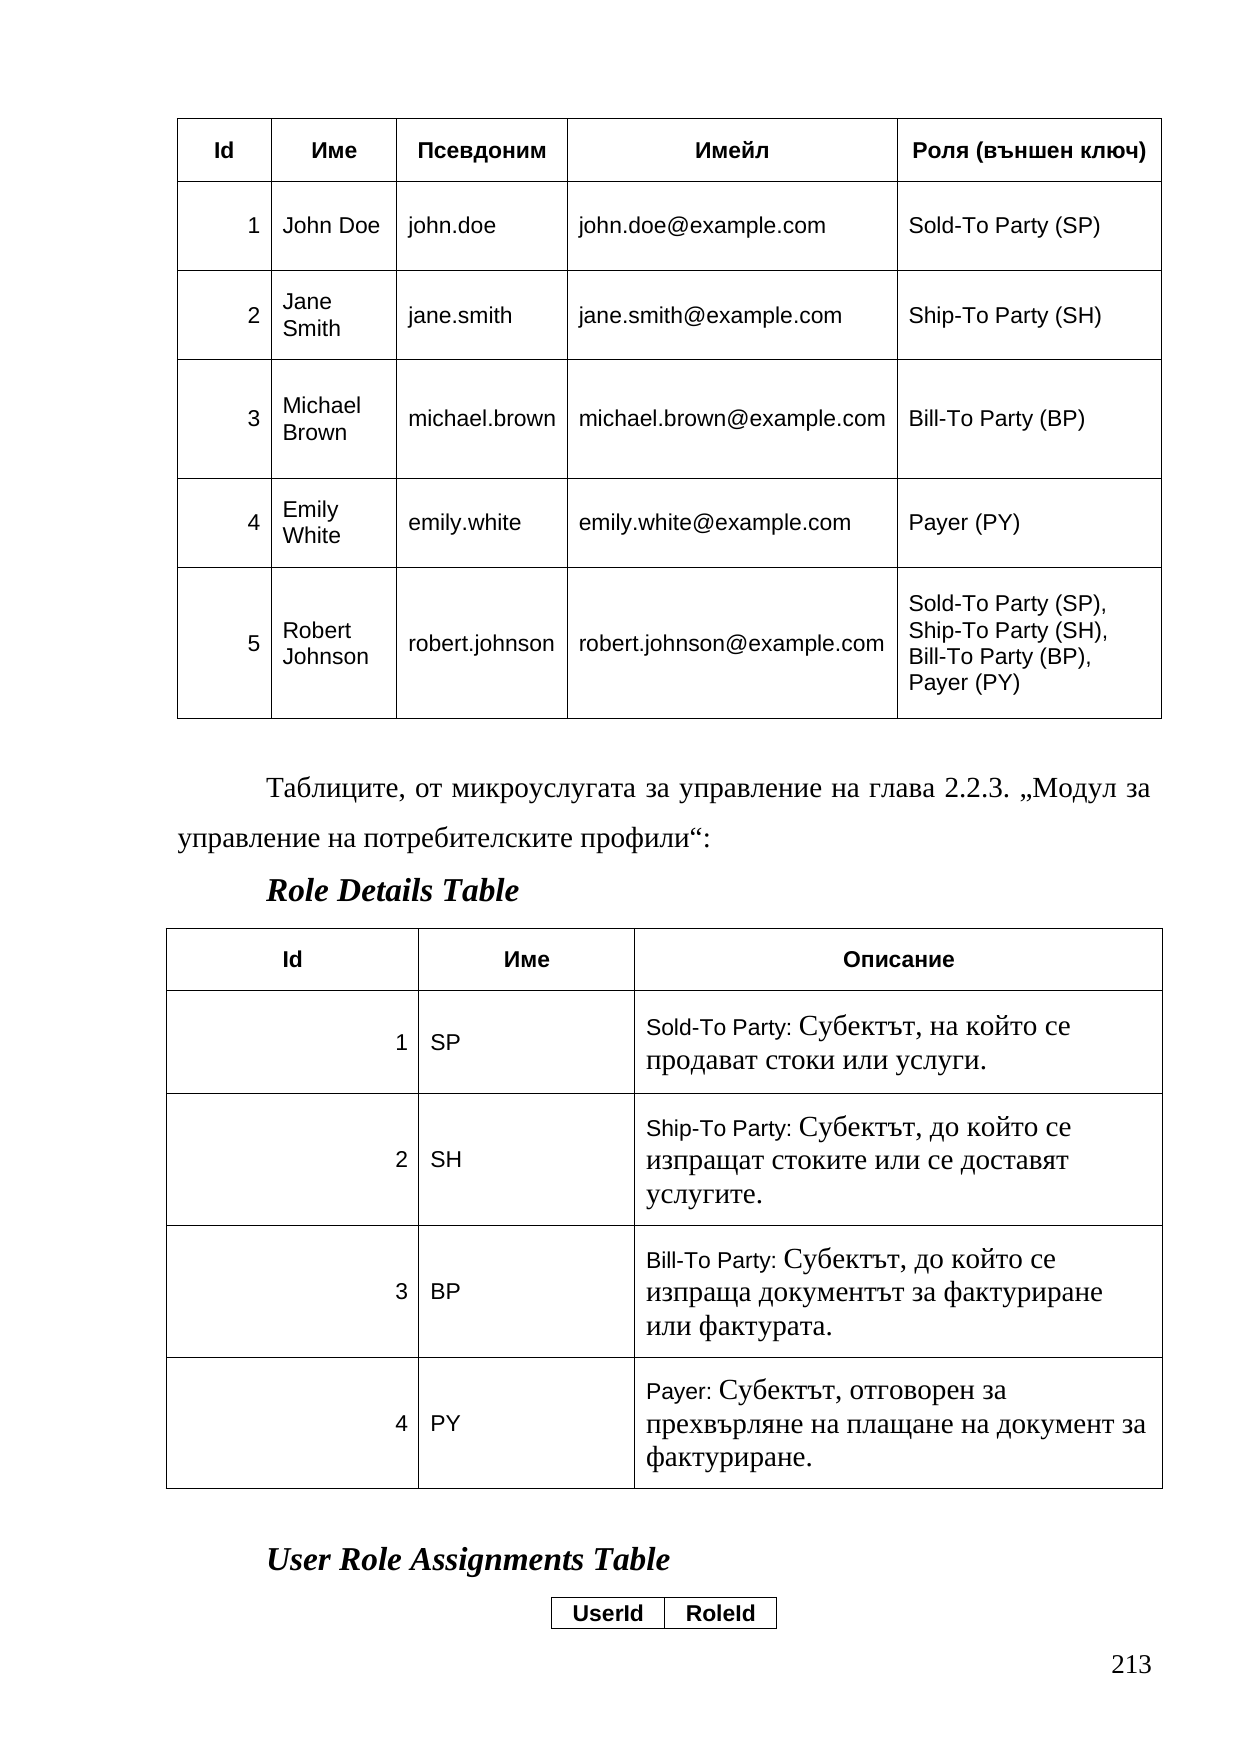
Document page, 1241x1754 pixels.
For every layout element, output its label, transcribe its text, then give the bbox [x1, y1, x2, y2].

table_cell Payer (PY) [898, 479, 1161, 567]
table_cell 4 [178, 479, 271, 567]
table_cell 1 [167, 991, 418, 1093]
table_header Роля (външен ключ) [898, 119, 1161, 181]
table_cell SP [419, 991, 634, 1093]
table_header Id [178, 119, 271, 181]
text Таблиците, от микроуслугата за управление на глава 2.2.3. „Модул за управление на потребителските профили“: [177, 770, 1152, 853]
table_cell robert.johnson [397, 568, 567, 718]
table_cell Ship-To Party: Субектът, до който се изпращат стоките или се доставят услугите. [635, 1094, 1162, 1224]
table_header UserId [552, 1598, 664, 1628]
table_cell Emily White [272, 479, 396, 567]
table_cell 1 [178, 182, 271, 270]
table_cell John Doe [272, 182, 396, 270]
table_cell 3 [167, 1226, 418, 1357]
table_cell Robert Johnson [272, 568, 396, 718]
table_header Имейл [568, 119, 897, 181]
table_cell 3 [178, 360, 271, 477]
table_cell michael.brown [397, 360, 567, 477]
table_cell emily.white [397, 479, 567, 567]
table_cell 4 [167, 1358, 418, 1488]
table_cell jane.smith [397, 271, 567, 359]
table_cell Michael Brown [272, 360, 396, 477]
table_cell BP [419, 1226, 634, 1357]
table_cell Bill-To Party (BP) [898, 360, 1161, 477]
table_cell 2 [178, 271, 271, 359]
table_header Псевдоним [397, 119, 567, 181]
text Role Details Table [177, 870, 1152, 909]
table_cell Ship-To Party (SH) [898, 271, 1161, 359]
table_header Описание [635, 929, 1162, 990]
table_cell john.doe [397, 182, 567, 270]
table_header Id [167, 929, 418, 990]
table_cell jane.smith@example.com [568, 271, 897, 359]
text User Role Assignments Table [177, 1539, 1152, 1578]
table_cell PY [419, 1358, 634, 1488]
table_cell Jane Smith [272, 271, 396, 359]
table_cell john.doe@example.com [568, 182, 897, 270]
table_cell SH [419, 1094, 634, 1224]
table_cell robert.johnson@example.com [568, 568, 897, 718]
table_cell Payer: Субектът, отговорен за прехвърляне на плащане на документ за фактуриране. [635, 1358, 1162, 1488]
table_cell emily.white@example.com [568, 479, 897, 567]
table_cell Bill-To Party: Субектът, до който се изпраща документът за фактуриране или фактурата. [635, 1226, 1162, 1357]
table_cell michael.brown@example.com [568, 360, 897, 477]
table_cell Sold-To Party (SP) [898, 182, 1161, 270]
table_header Име [272, 119, 396, 181]
table_cell Sold-To Party: Субектът, на който се продават стоки или услуги. [635, 991, 1162, 1093]
table_cell Sold-To Party (SP), Ship-To Party (SH), Bill-To Party (BP), Payer (PY) [898, 568, 1161, 718]
table_header Име [419, 929, 634, 990]
table_header RoleId [665, 1598, 776, 1628]
table_cell 5 [178, 568, 271, 718]
table_cell 2 [167, 1094, 418, 1224]
